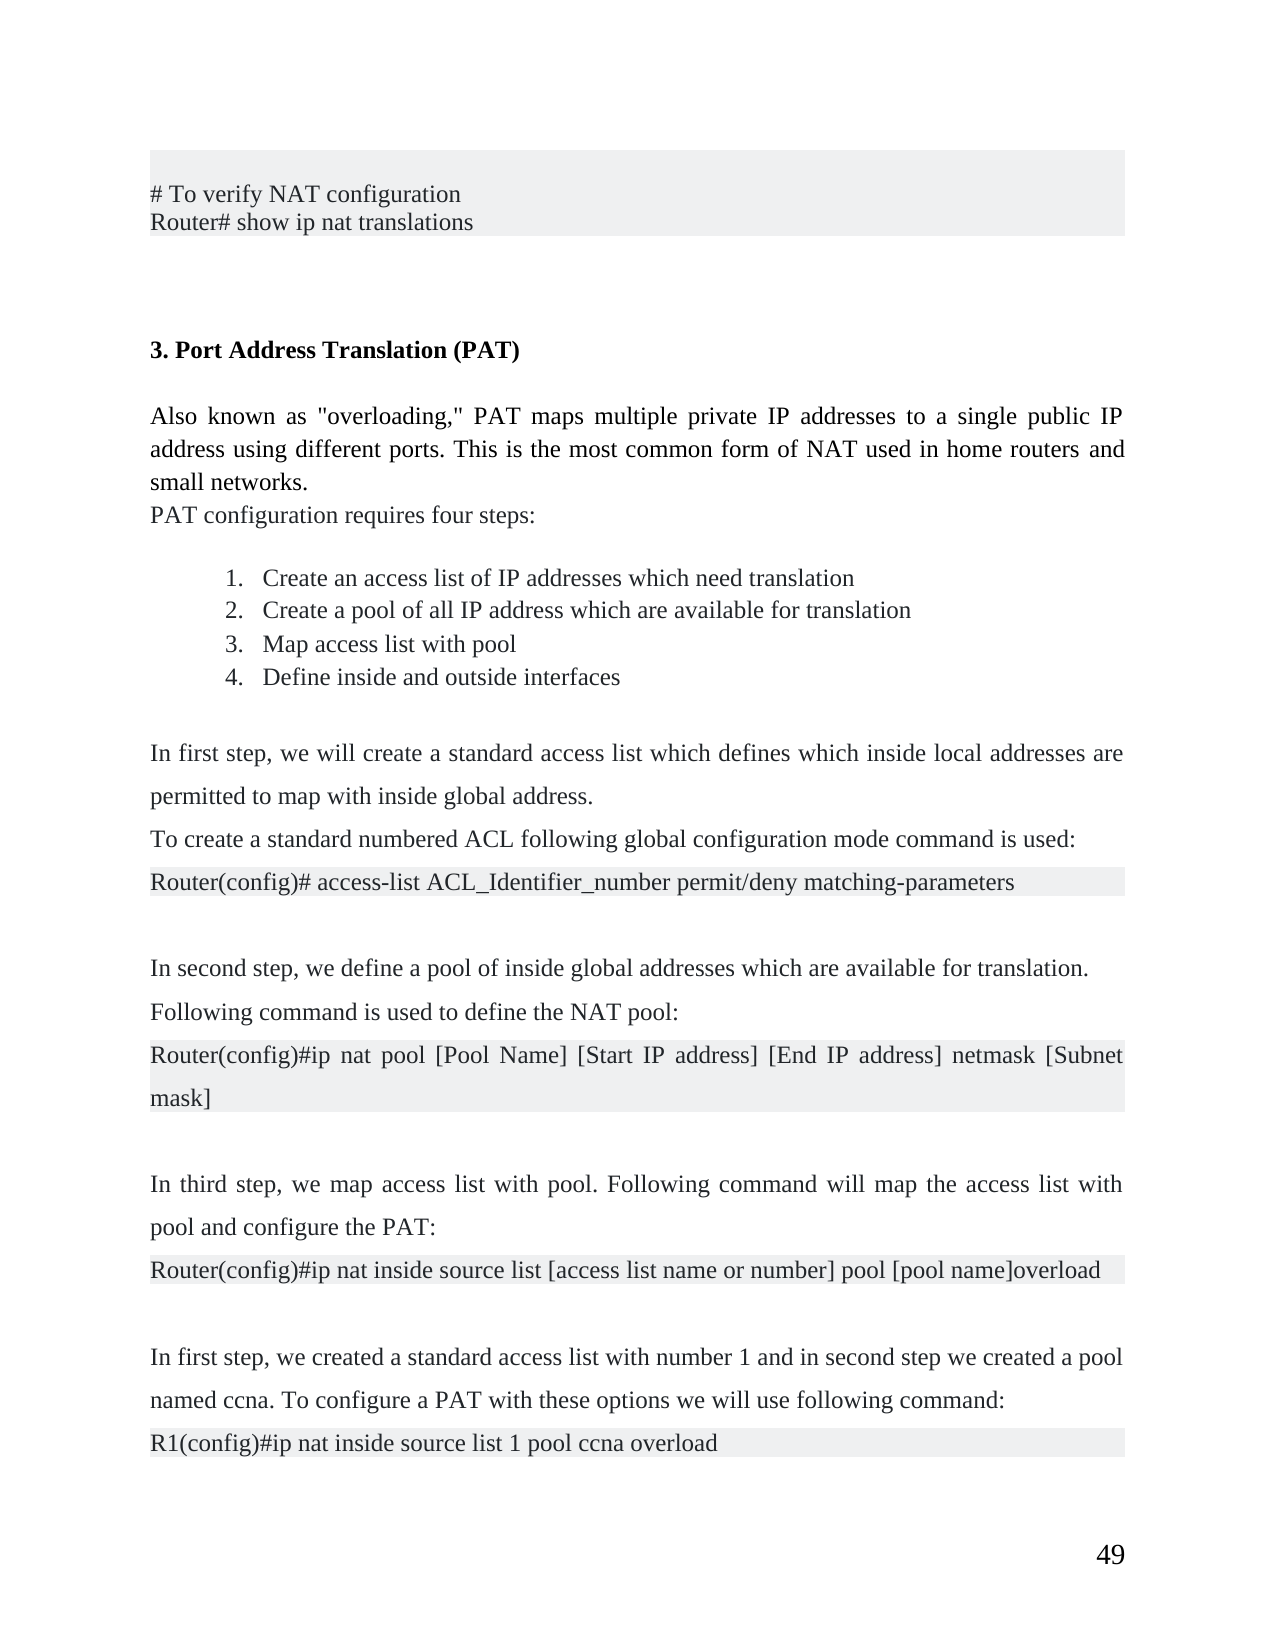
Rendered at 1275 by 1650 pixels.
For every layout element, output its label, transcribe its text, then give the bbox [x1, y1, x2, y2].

text Router# show ip nat translations [150, 207, 1125, 236]
text PAT configuration requires four steps: [150, 500, 1125, 529]
text To create a standard numbered ACL following global configuration mode command is used: [150, 824, 1125, 853]
text # To verify NAT configuration [150, 179, 1125, 207]
list Create a pool of all IP address which are available for translation [225, 596, 1125, 624]
text In second step, we define a pool of inside global addresses which are available for translation. [150, 953, 1125, 982]
text Following command is used to define the NAT pool: [150, 997, 1125, 1025]
text Router(config)# access-list ACL_Identifier_number permit/deny matching-parameters [150, 867, 1125, 896]
text Router(config)#ip nat inside source list [access list name or number] pool [pool name]overload [150, 1255, 1125, 1284]
list Create an access list of IP addresses which need translation [225, 563, 1125, 591]
text In third step, we map access list with pool. Following command will map the access list with pool and configure the PAT: [150, 1169, 1125, 1241]
text 3. Port Address Translation (PAT) [150, 335, 1125, 364]
text Also known as "overloading," PAT maps multiple private IP addresses to a single public IP address using different ports. This is the most common form of NAT used in home routers and small networks. [150, 401, 1125, 496]
text R1(config)#ip nat inside source list 1 pool ccna overload [150, 1428, 1125, 1457]
text In first step, we will create a standard access list which defines which inside local addresses are permitted to map with inside global address. [150, 738, 1125, 810]
text In first step, we created a standard access list with number 1 and in second step we created a pool named ccna. To configure a PAT with these options we will use following command: [150, 1342, 1125, 1413]
text Router(config)#ip nat pool [Pool Name] [Start IP address] [End IP address] netmask [Subnet mask] [150, 1040, 1125, 1112]
list Map access list with pool [225, 629, 1125, 657]
list Define inside and outside interfaces [225, 662, 1125, 690]
